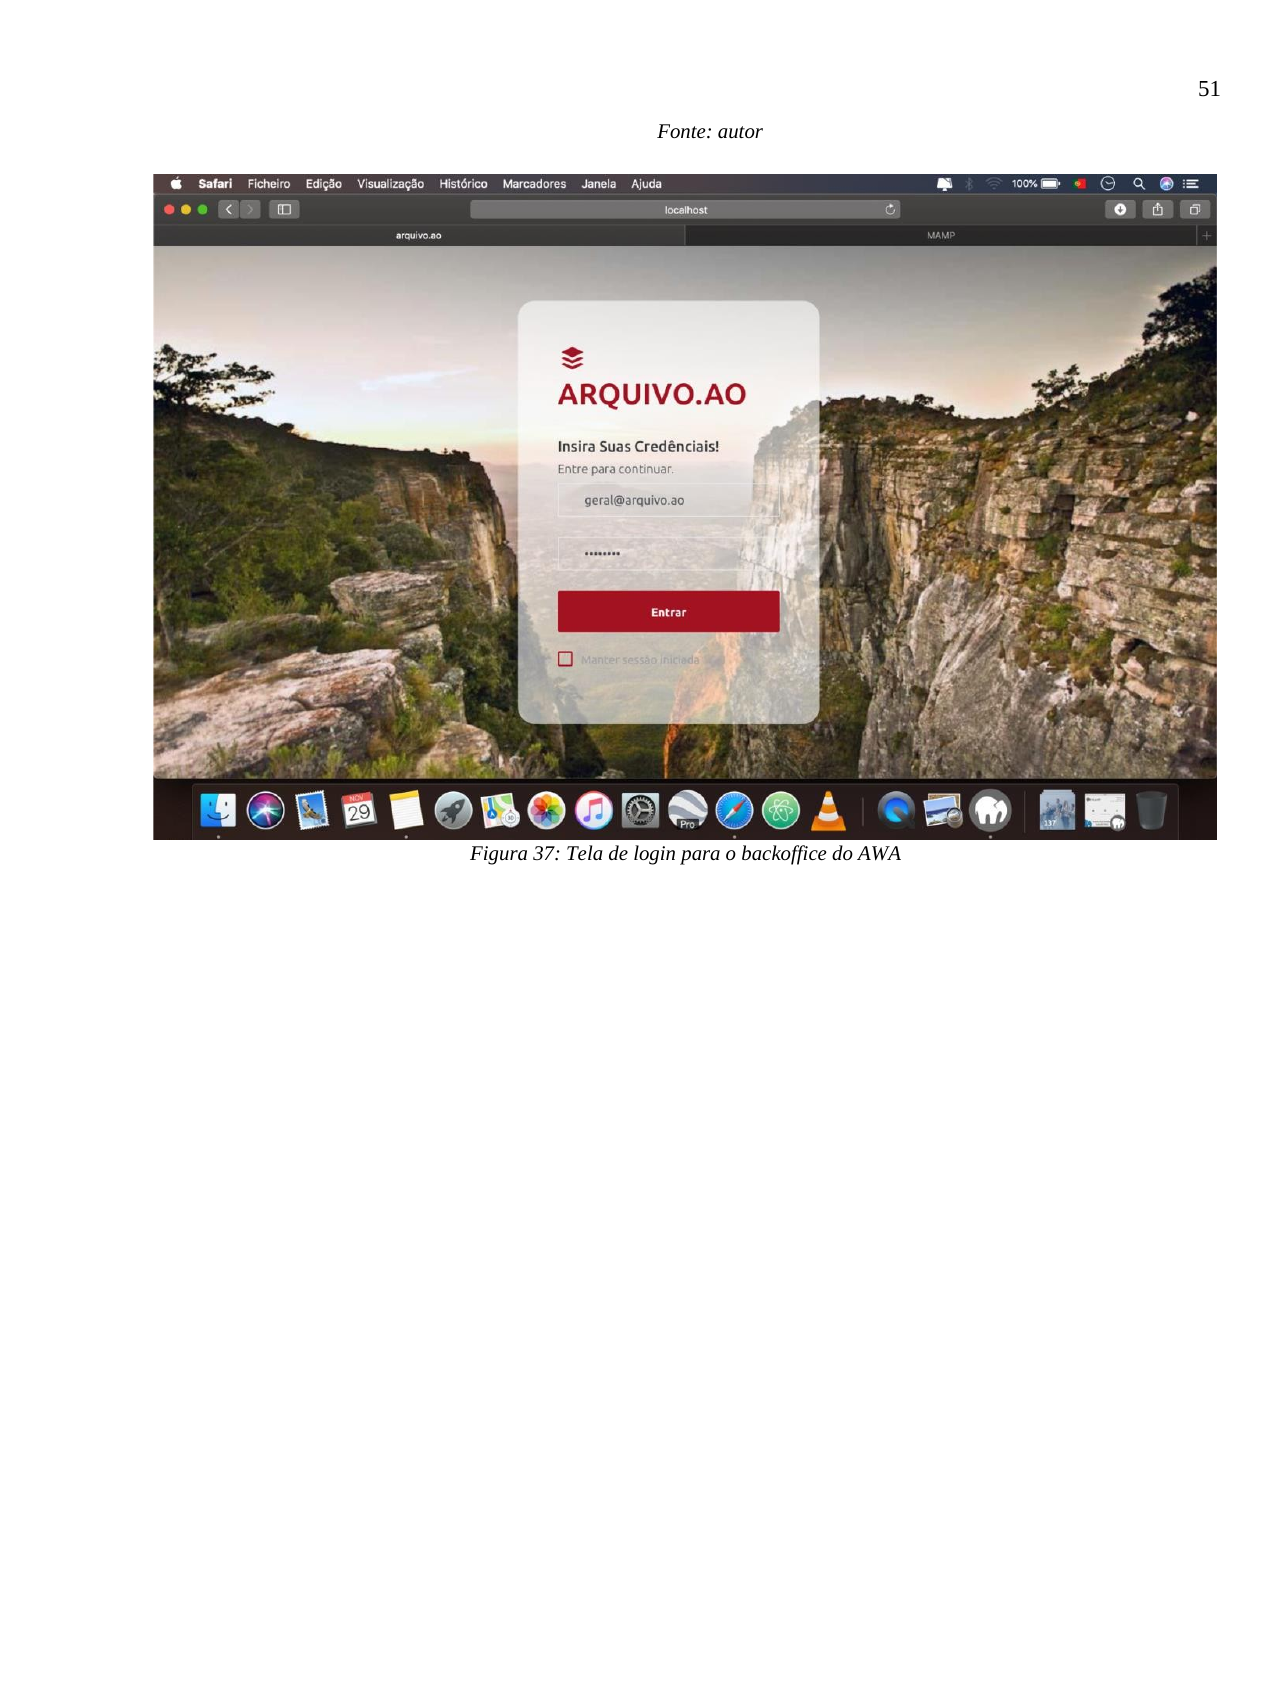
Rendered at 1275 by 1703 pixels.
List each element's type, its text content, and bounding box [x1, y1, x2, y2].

text Figura 37: Tela de login para o backoffice do AWA [413, 841, 958, 865]
picture [153, 174, 1217, 840]
